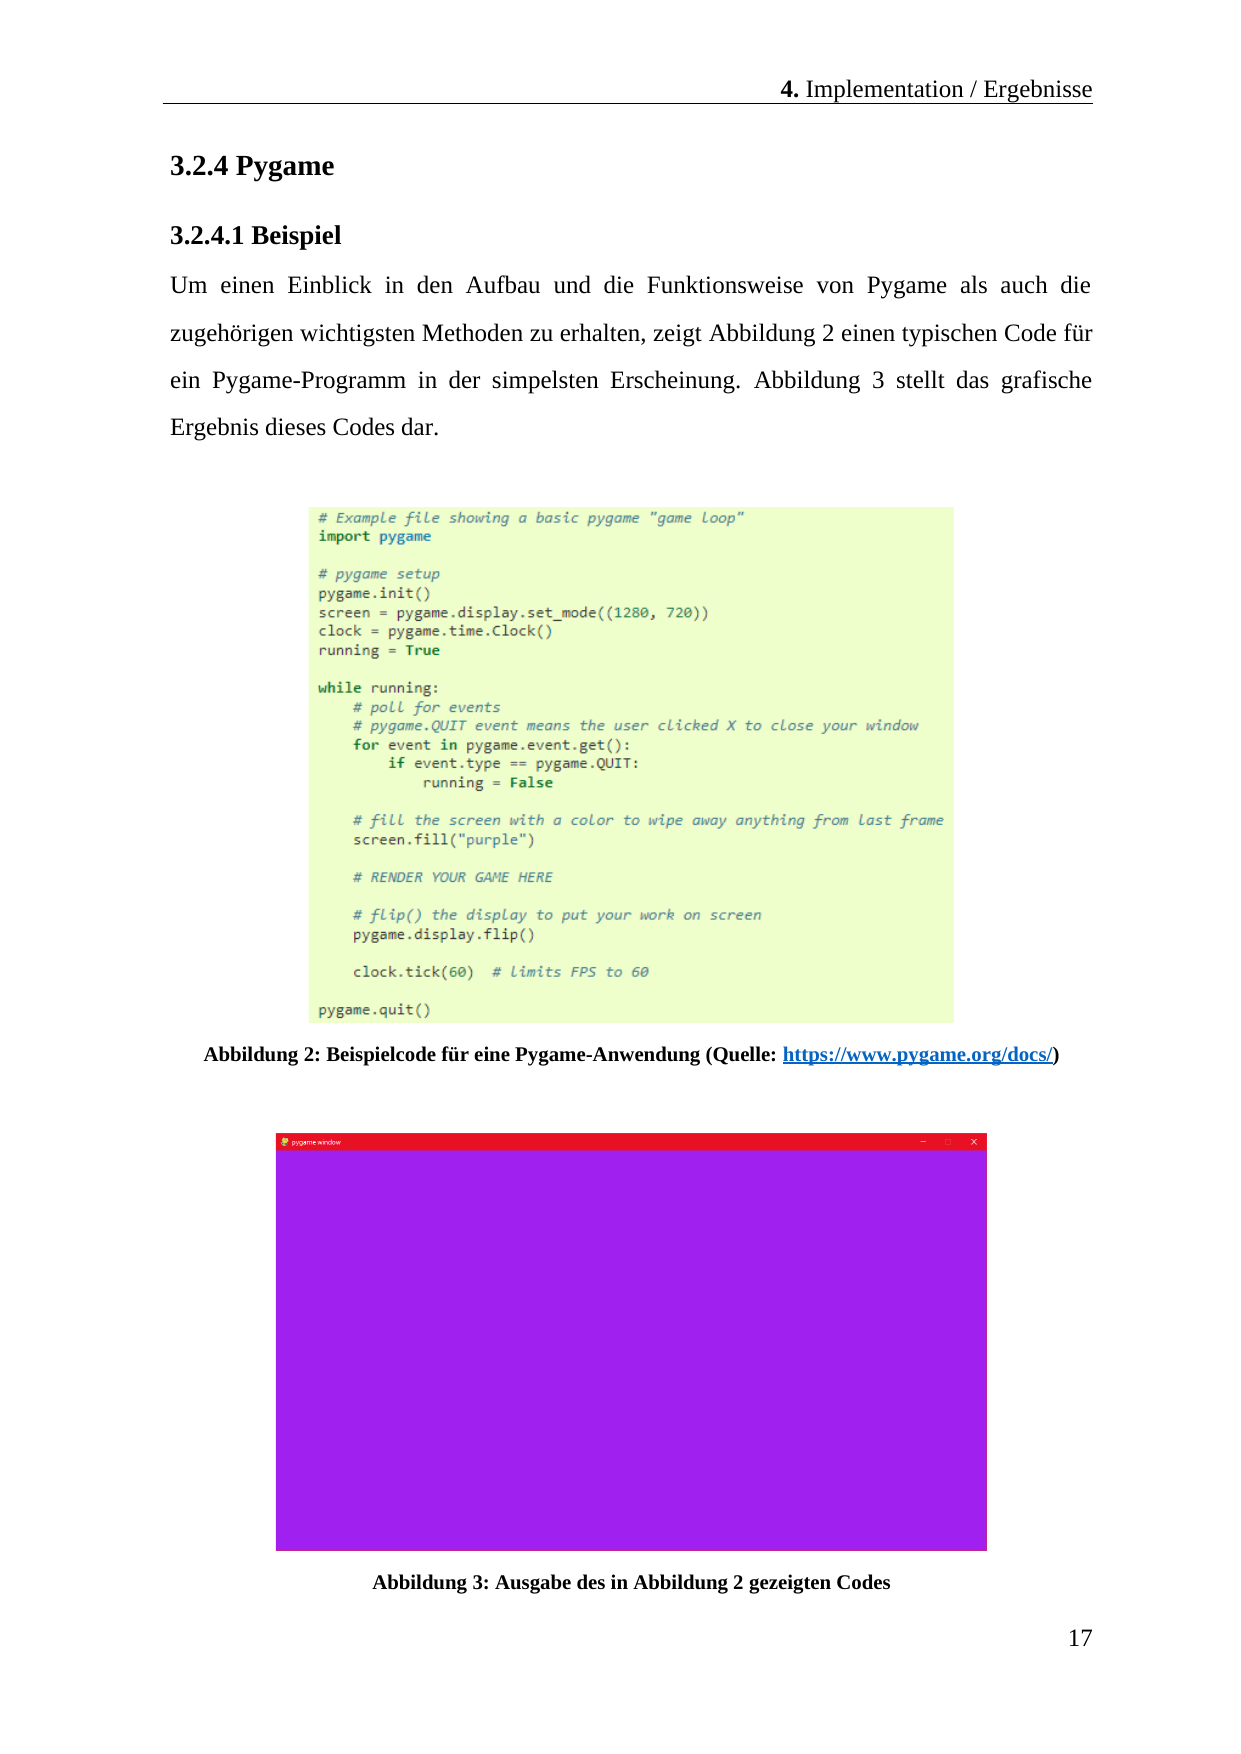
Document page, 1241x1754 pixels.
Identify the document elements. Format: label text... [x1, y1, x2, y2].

picture [308, 507, 954, 1023]
subtitle 3.2.4.1 Beispiel [170, 219, 1093, 250]
picture [275, 1133, 987, 1551]
text Um einen Einblick in den Aufbau und die Funktionsweise von Pygame als auch die zugehörigen wichtigsten Methoden zu erhalten, zeigt Abbildung 2 einen typischen Code für ein Pygame-Programm in der simpelsten Erscheinung. Abbildung 3 stellt das grafische Ergebnis dieses Codes dar. [170, 270, 1093, 441]
subtitle 3.2.4 Pygame [170, 148, 1093, 181]
